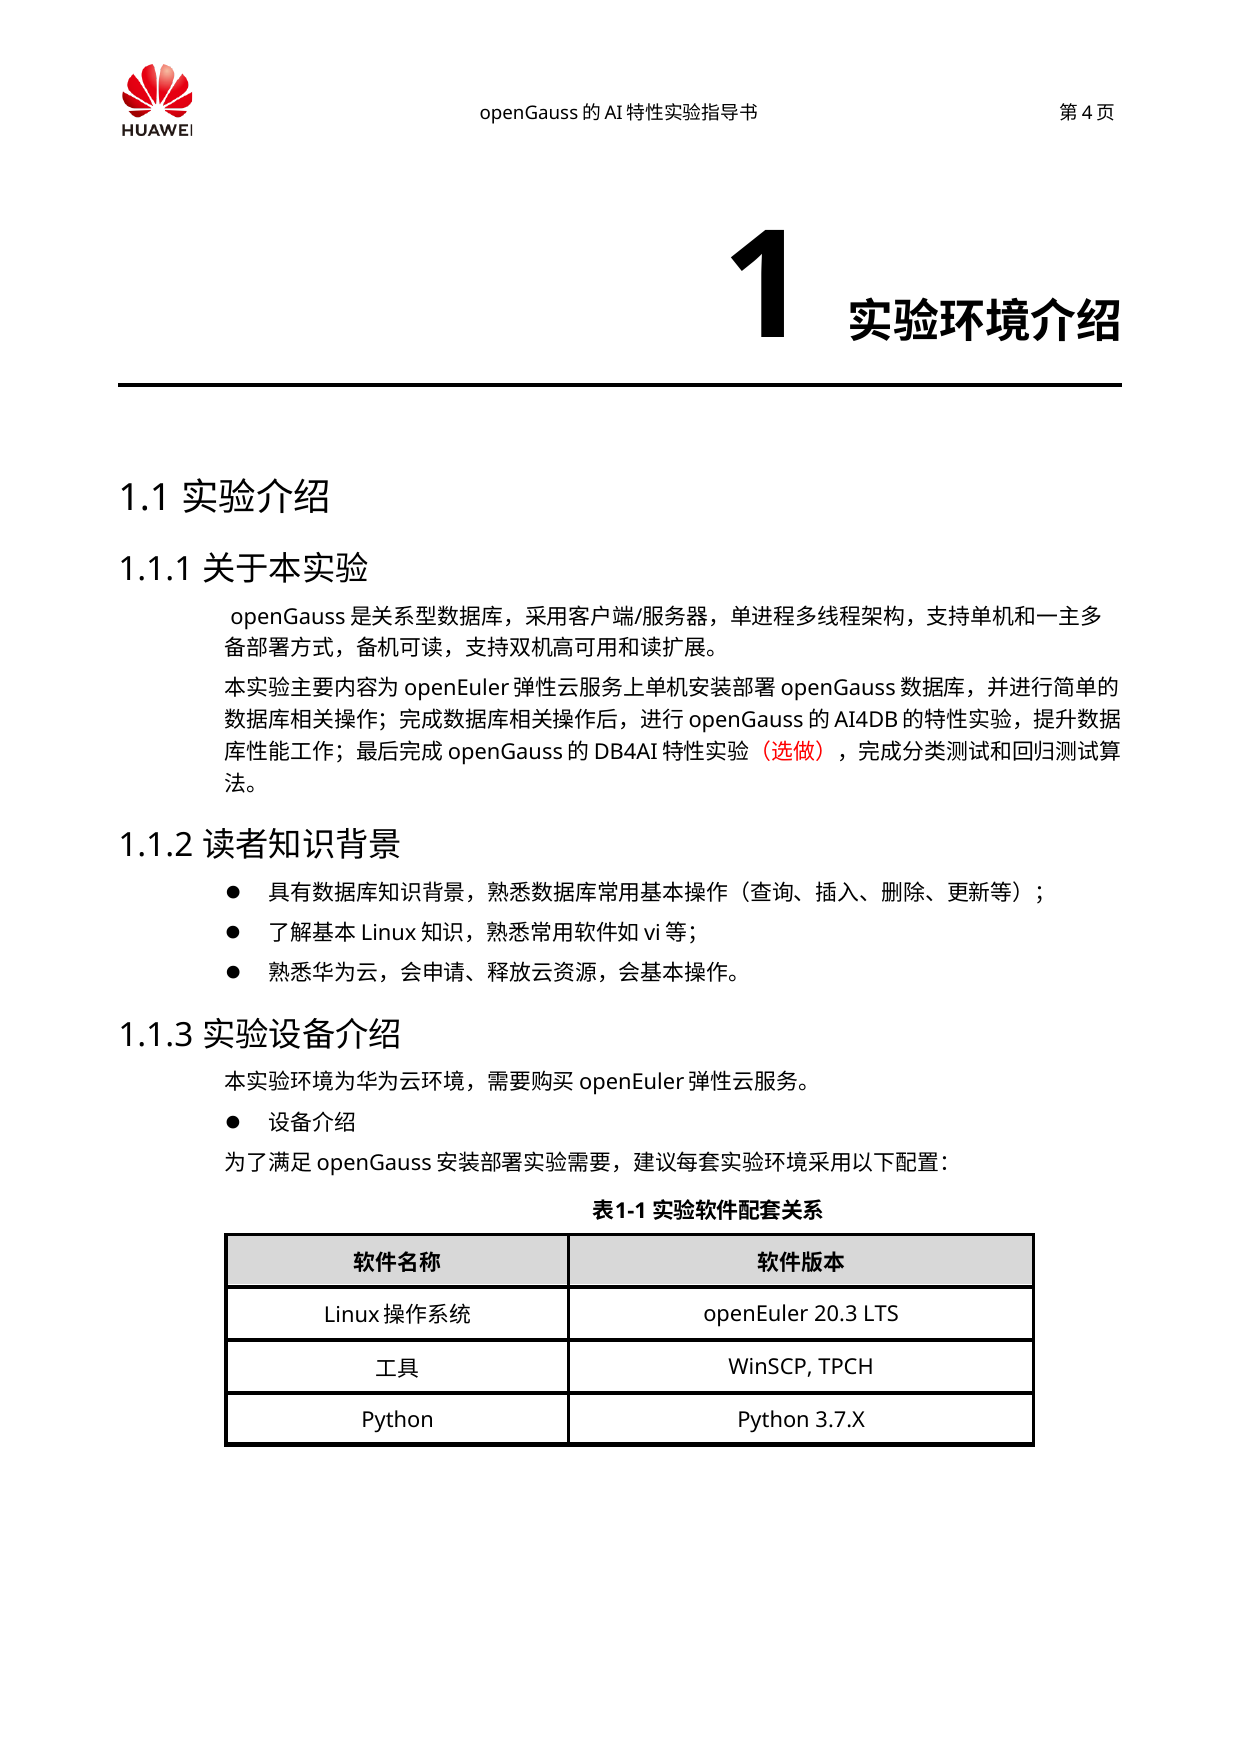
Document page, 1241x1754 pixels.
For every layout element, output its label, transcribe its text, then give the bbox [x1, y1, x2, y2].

subtitle 关于本实验 [118, 542, 1122, 590]
subtitle 实验环境介绍 [118, 177, 1122, 383]
text 本实验主要内容为openEuler弹性云服务上单机安装部署openGauss数据库，并进行简单的数据库相关操作；完成数据库相关操作后，进行openGauss的AI4DB的特性实验，提升数据库性能工作；最后完成openGauss的DB4AI特性实验（选做），完成分类测试和回归测试算法。 [224, 670, 1122, 797]
text 具有数据库知识背景，熟悉数据库常用基本操作（查询、插入、删除、更新等）； [225, 875, 1122, 907]
picture [122, 64, 193, 136]
text 本实验环境为华为云环境，需要购买openEuler弹性云服务。 [224, 1064, 1122, 1096]
table_cell 工具 [228, 1342, 567, 1391]
table_header 软件名称 [228, 1236, 567, 1284]
text 了解基本Linux知识，熟悉常用软件如vi等； [224, 915, 1122, 947]
text openGauss是关系型数据库，采用客户端/服务器，单进程多线程架构，支持单机和一主多备部署方式，备机可读，支持双机高可用和读扩展。 [224, 599, 1122, 662]
text 实验软件配套关系 [295, 1193, 1122, 1225]
table_cell WinSCP, TPCH [570, 1342, 1032, 1391]
table_cell openEuler 20.3 LTS [570, 1289, 1032, 1338]
subtitle 实验介绍 [118, 470, 1122, 521]
text 为了满足openGauss安装部署实验需要，建议每套实验环境采用以下配置： [224, 1144, 1122, 1176]
text 熟悉华为云，会申请、释放云资源，会基本操作。 [225, 955, 1122, 987]
table_header 软件版本 [570, 1236, 1032, 1284]
table_cell Python [228, 1395, 567, 1442]
table_cell Linux操作系统 [228, 1289, 567, 1338]
subtitle 实验设备介绍 [118, 1008, 1122, 1056]
table_cell Python 3.7.X [570, 1395, 1032, 1442]
subtitle 读者知识背景 [118, 818, 1122, 867]
text 设备介绍 [224, 1104, 1122, 1136]
